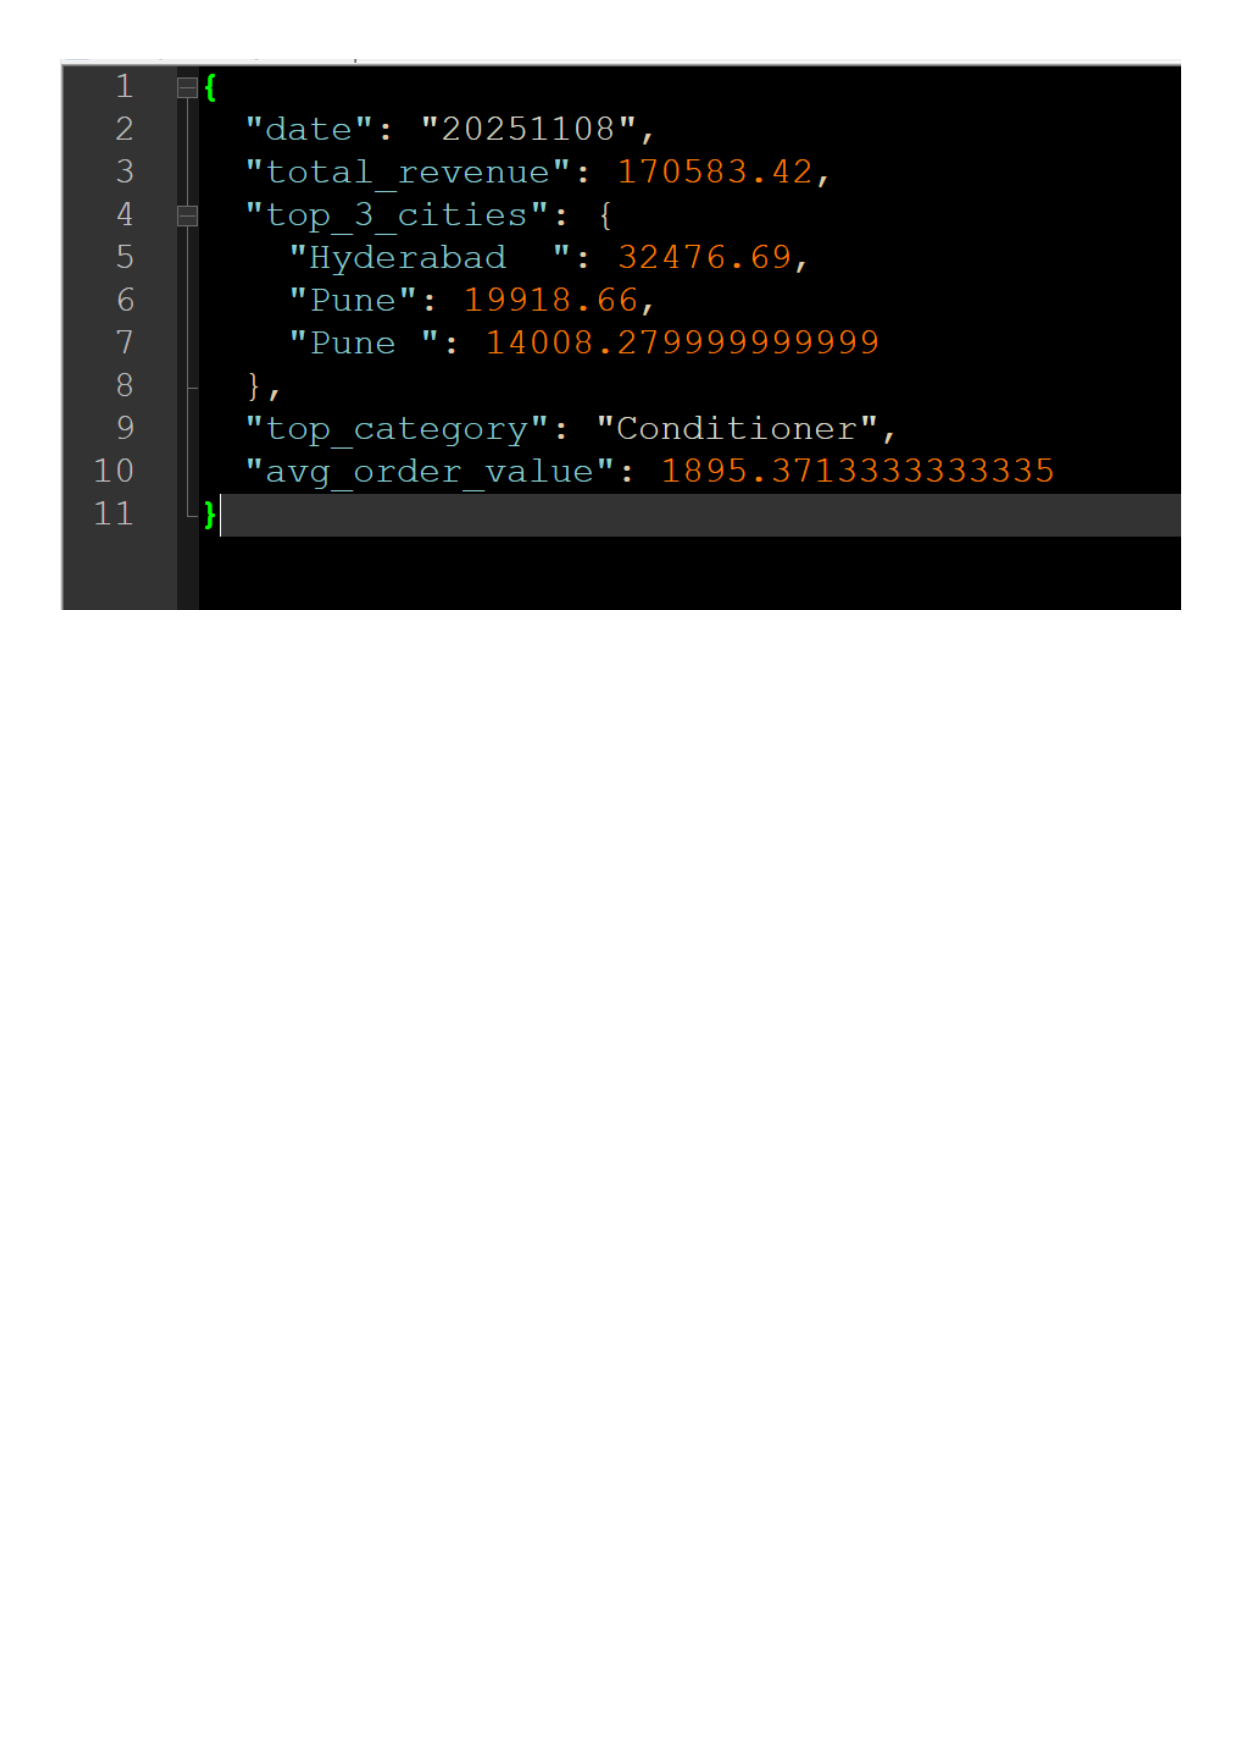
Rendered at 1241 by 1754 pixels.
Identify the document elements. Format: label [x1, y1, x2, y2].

picture [59, 59, 1182, 610]
